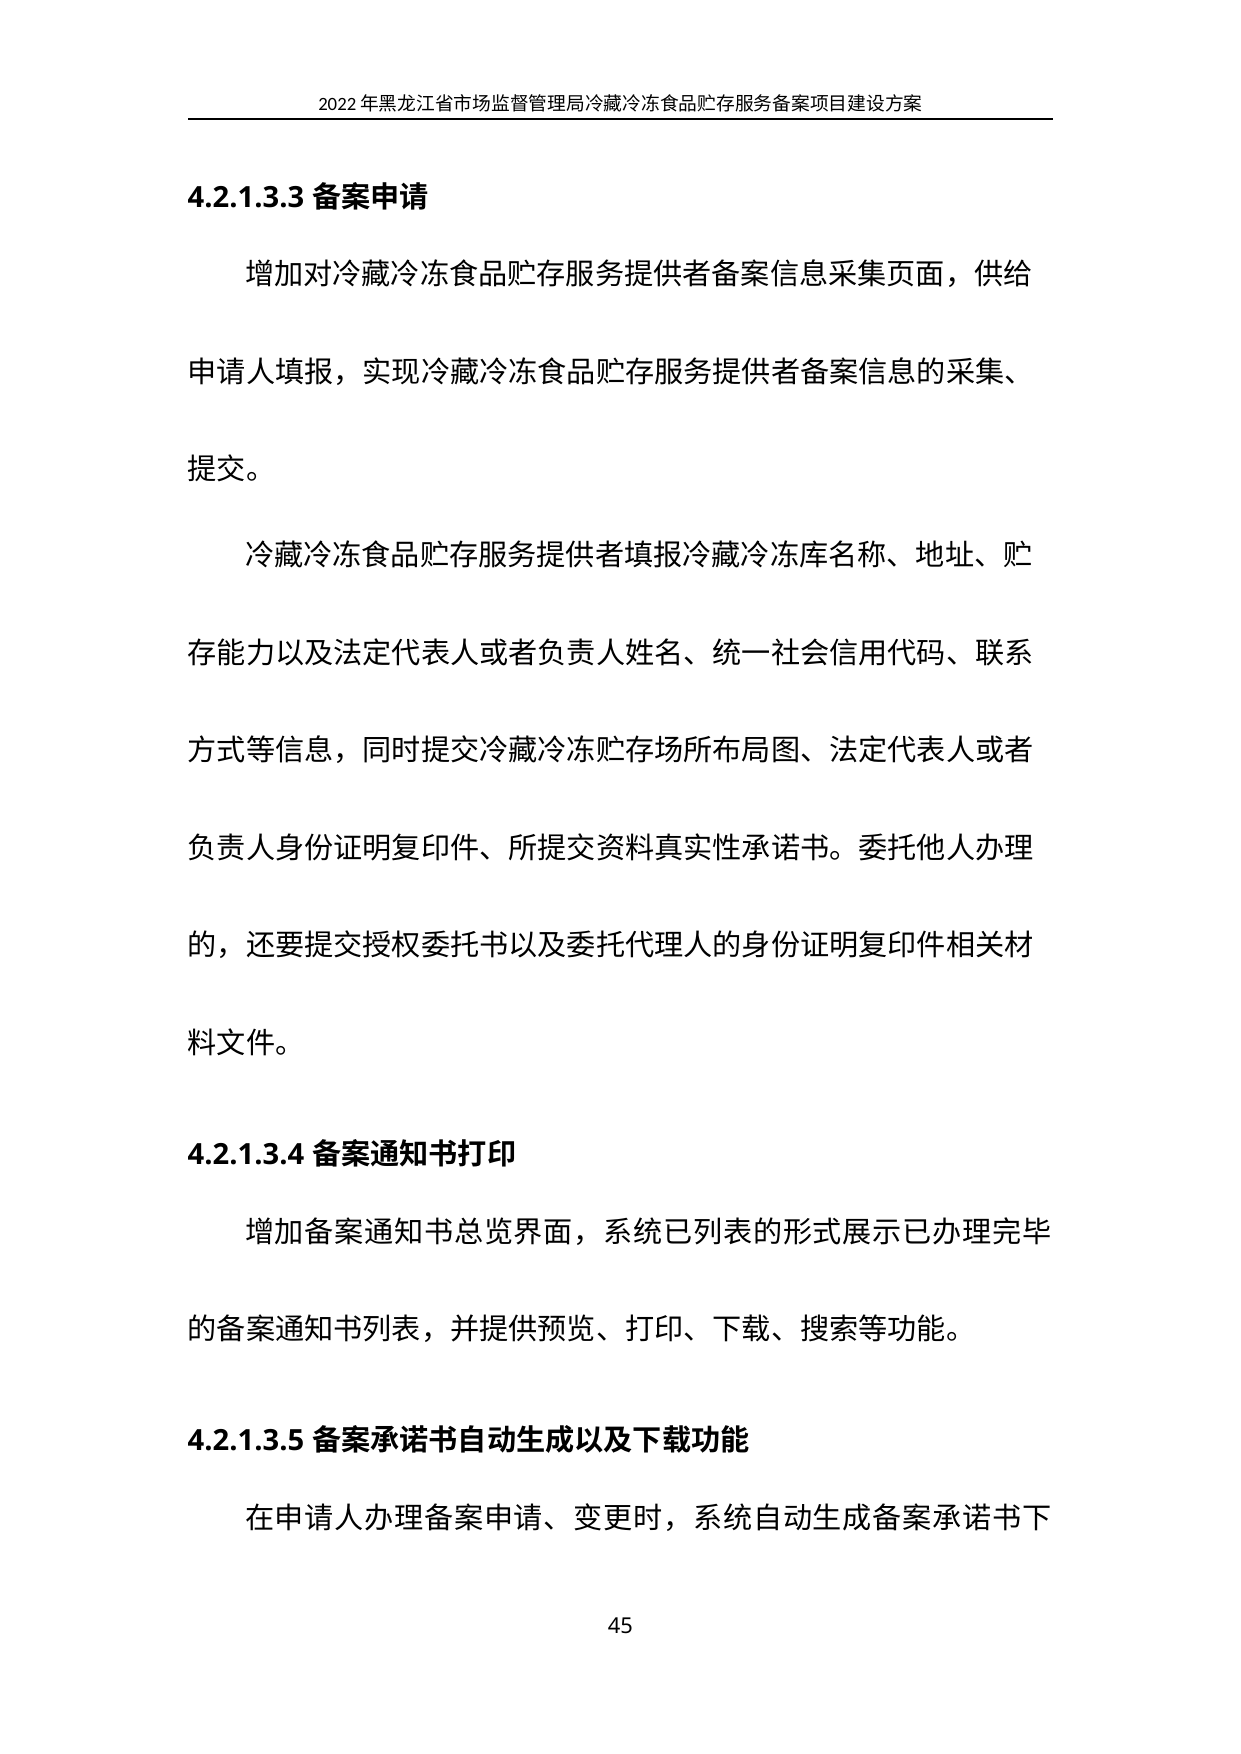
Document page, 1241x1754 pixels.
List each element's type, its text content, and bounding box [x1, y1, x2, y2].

text 增加备案通知书总览界面，系统已列表的形式展示已办理完毕的备案通知书列表，并提供预览、打印、下载、搜索等功能。 [187, 1197, 1053, 1359]
subtitle 备案申请 [187, 162, 1053, 227]
subtitle 备案承诺书自动生成以及下载功能 [187, 1405, 1053, 1470]
text 冷藏冷冻食品贮存服务提供者填报冷藏冷冻库名称、地址、贮存能力以及法定代表人或者负责人姓名、统一社会信用代码、联系方式等信息，同时提交冷藏冷冻贮存场所布局图、法定代表人或者负责人身份证明复印件、所提交资料真实性承诺书。委托他人办理的，还要提交授权委托书以及委托代理人的身份证明复印件相关材料文件。 [187, 521, 1053, 1073]
text 增加对冷藏冷冻食品贮存服务提供者备案信息采集页面，供给申请人填报，实现冷藏冷冻食品贮存服务提供者备案信息的采集、提交。 [187, 239, 1053, 499]
subtitle 备案通知书打印 [187, 1119, 1053, 1184]
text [187, 1483, 1053, 1548]
